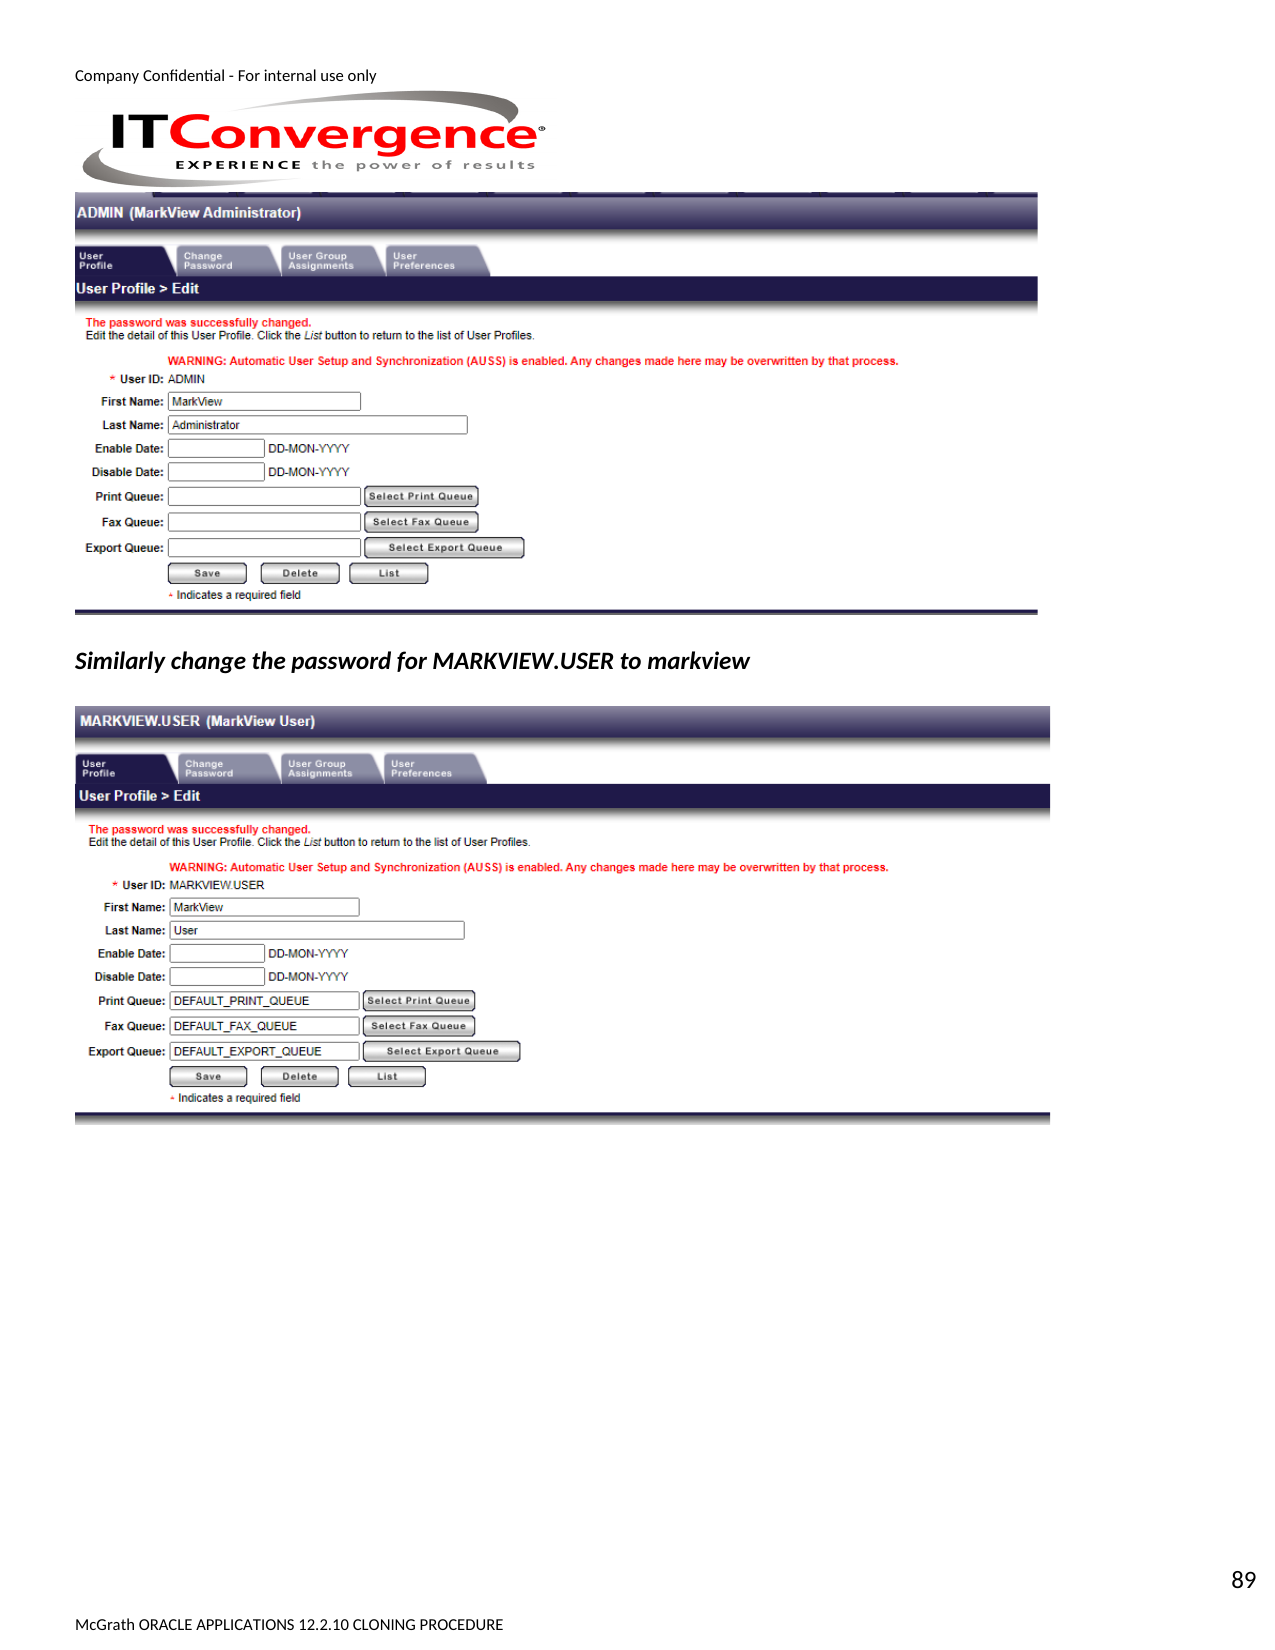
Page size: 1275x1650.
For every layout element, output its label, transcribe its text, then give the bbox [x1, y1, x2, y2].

picture [75, 85, 1038, 615]
picture [75, 706, 1050, 1125]
text Similarly change the password for MARKVIEW.USER to markview [75, 645, 1256, 676]
